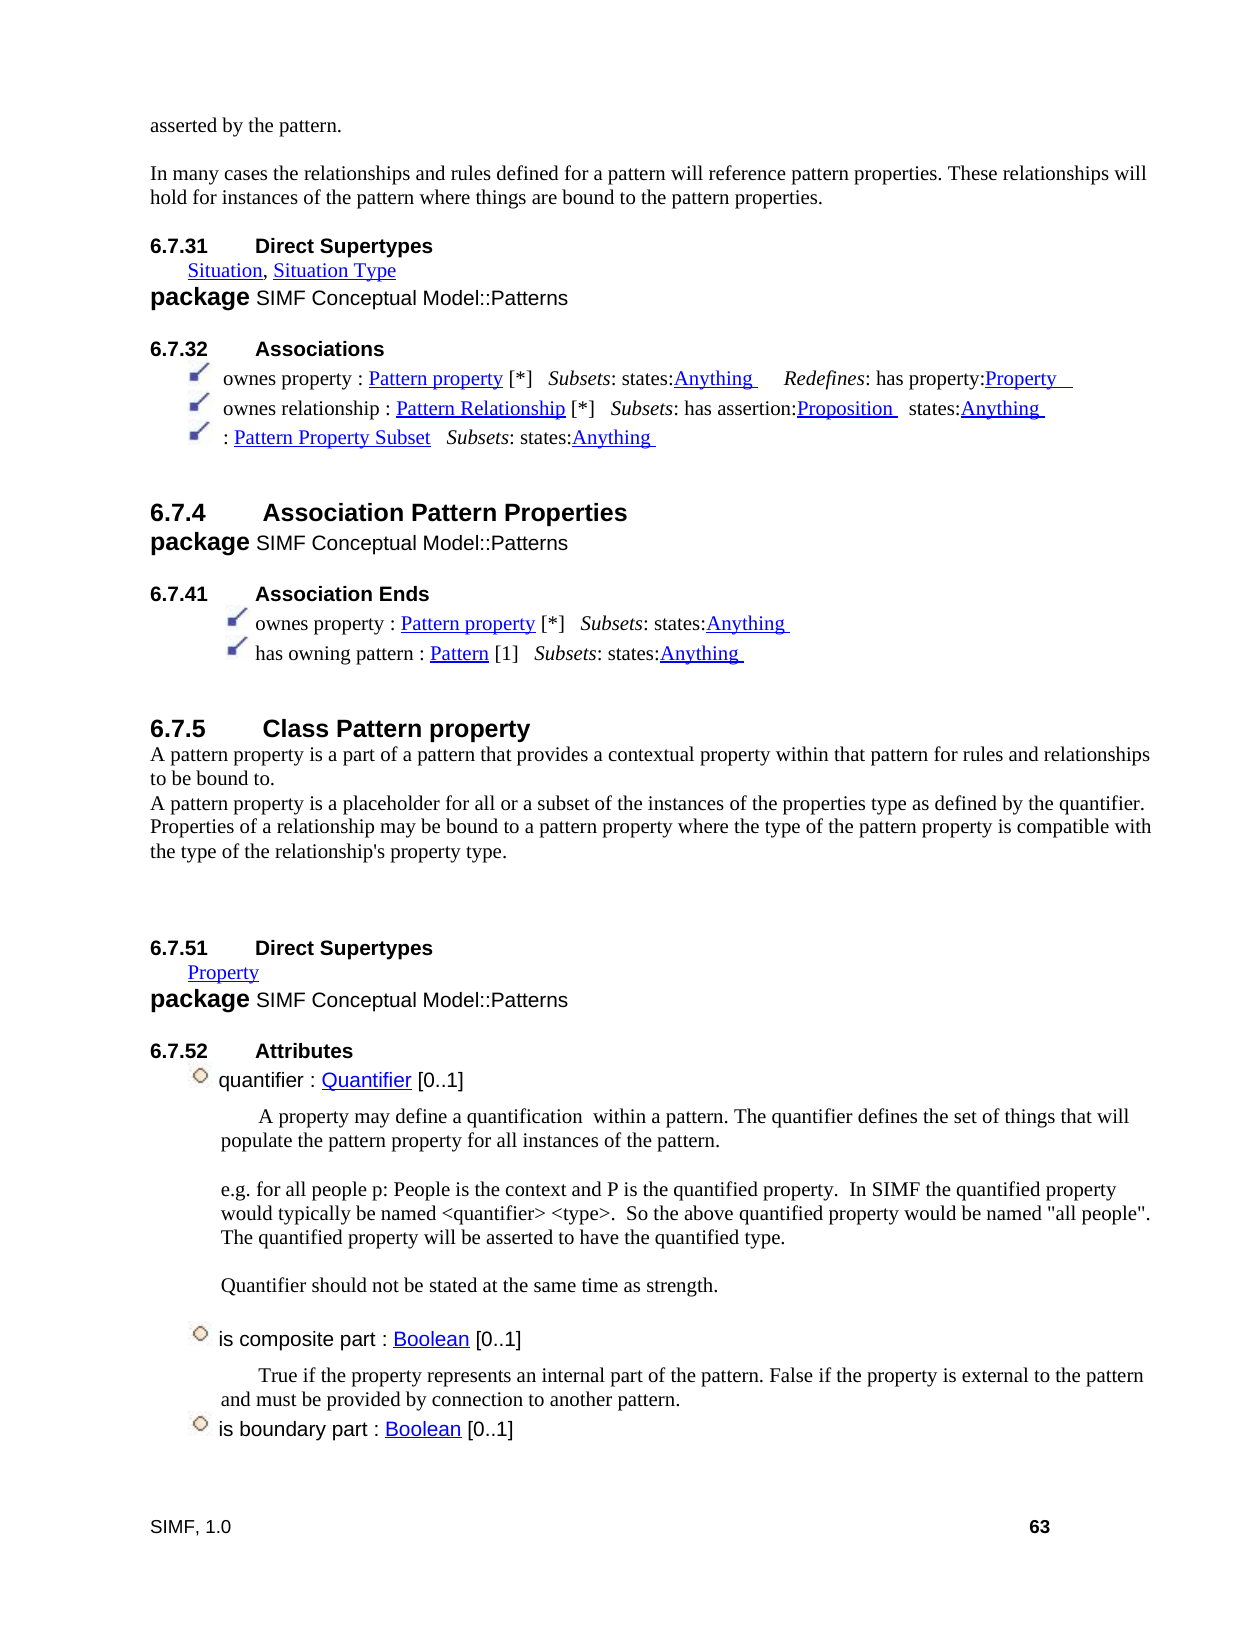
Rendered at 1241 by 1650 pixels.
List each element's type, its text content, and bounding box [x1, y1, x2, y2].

picture [187, 390, 213, 416]
picture [187, 360, 213, 386]
subtitle Attributes [150, 1038, 1165, 1062]
picture [187, 419, 213, 445]
picture [187, 1062, 213, 1088]
text has owning pattern : Pattern [1] Subsets: states:Anything [150, 635, 1165, 664]
picture [225, 605, 251, 631]
subtitle Associations [150, 337, 1165, 361]
picture [187, 1411, 213, 1436]
text package SIMF Conceptual Model::Patterns [150, 527, 1165, 556]
text is composite part : Boolean [0..1] [187, 1321, 1165, 1350]
text : Pattern Property Subset Subsets: states:Anything [187, 420, 1165, 449]
subtitle Direct Supertypes [150, 234, 1165, 258]
text package SIMF Conceptual Model::Patterns [150, 984, 1165, 1013]
text is boundary part : Boolean [0..1] [187, 1411, 1165, 1440]
text A property may define a quantification within a pattern. The quantifier defines the set of things that will populate the pattern property for all instances of the pattern. e.g. for all people p: People is the context and P is the quantified property. In SIMF the quantified property would typically be named <quantifier> <type>. So the above quantified property would be named "all people". The quantified property will be asserted to have the quantified type. Quantifier should not be stated at the same time as strength. [221, 1104, 1165, 1321]
subtitle Class Pattern property [150, 713, 1165, 742]
subtitle Direct Supertypes [150, 936, 1165, 960]
text ownes property : Pattern property [*] Subsets: states:Anything Redefines: has property:Property [187, 361, 1165, 390]
text A pattern property is a part of a pattern that provides a contextual property within that pattern for rules and relationships to be bound to. A pattern property is a placeholder for all or a subset of the instances of the properties type as defined by the quantifier. Properties of a relationship may be bound to a pattern property where the type of the pattern property is compatible with the type of the relationship's property type. [150, 742, 1165, 911]
picture [225, 635, 251, 660]
text package SIMF Conceptual Model::Patterns [150, 282, 1165, 311]
text ownes relationship : Pattern Relationship [*] Subsets: has assertion:Proposition states:Anything [187, 390, 1165, 420]
text Situation, Situation Type [187, 258, 1165, 282]
text True if the property represents an internal part of the pattern. False if the property is external to the pattern and must be provided by connection to another pattern. [221, 1363, 1165, 1411]
subtitle Association Ends [150, 581, 1165, 605]
picture [187, 1321, 213, 1346]
subtitle Association Pattern Properties [150, 498, 1165, 527]
text Property [187, 960, 1165, 984]
text quantifier : Quantifier [0..1] [187, 1062, 1165, 1092]
text ownes property : Pattern property [*] Subsets: states:Anything [150, 605, 1165, 635]
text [150, 112, 1165, 209]
